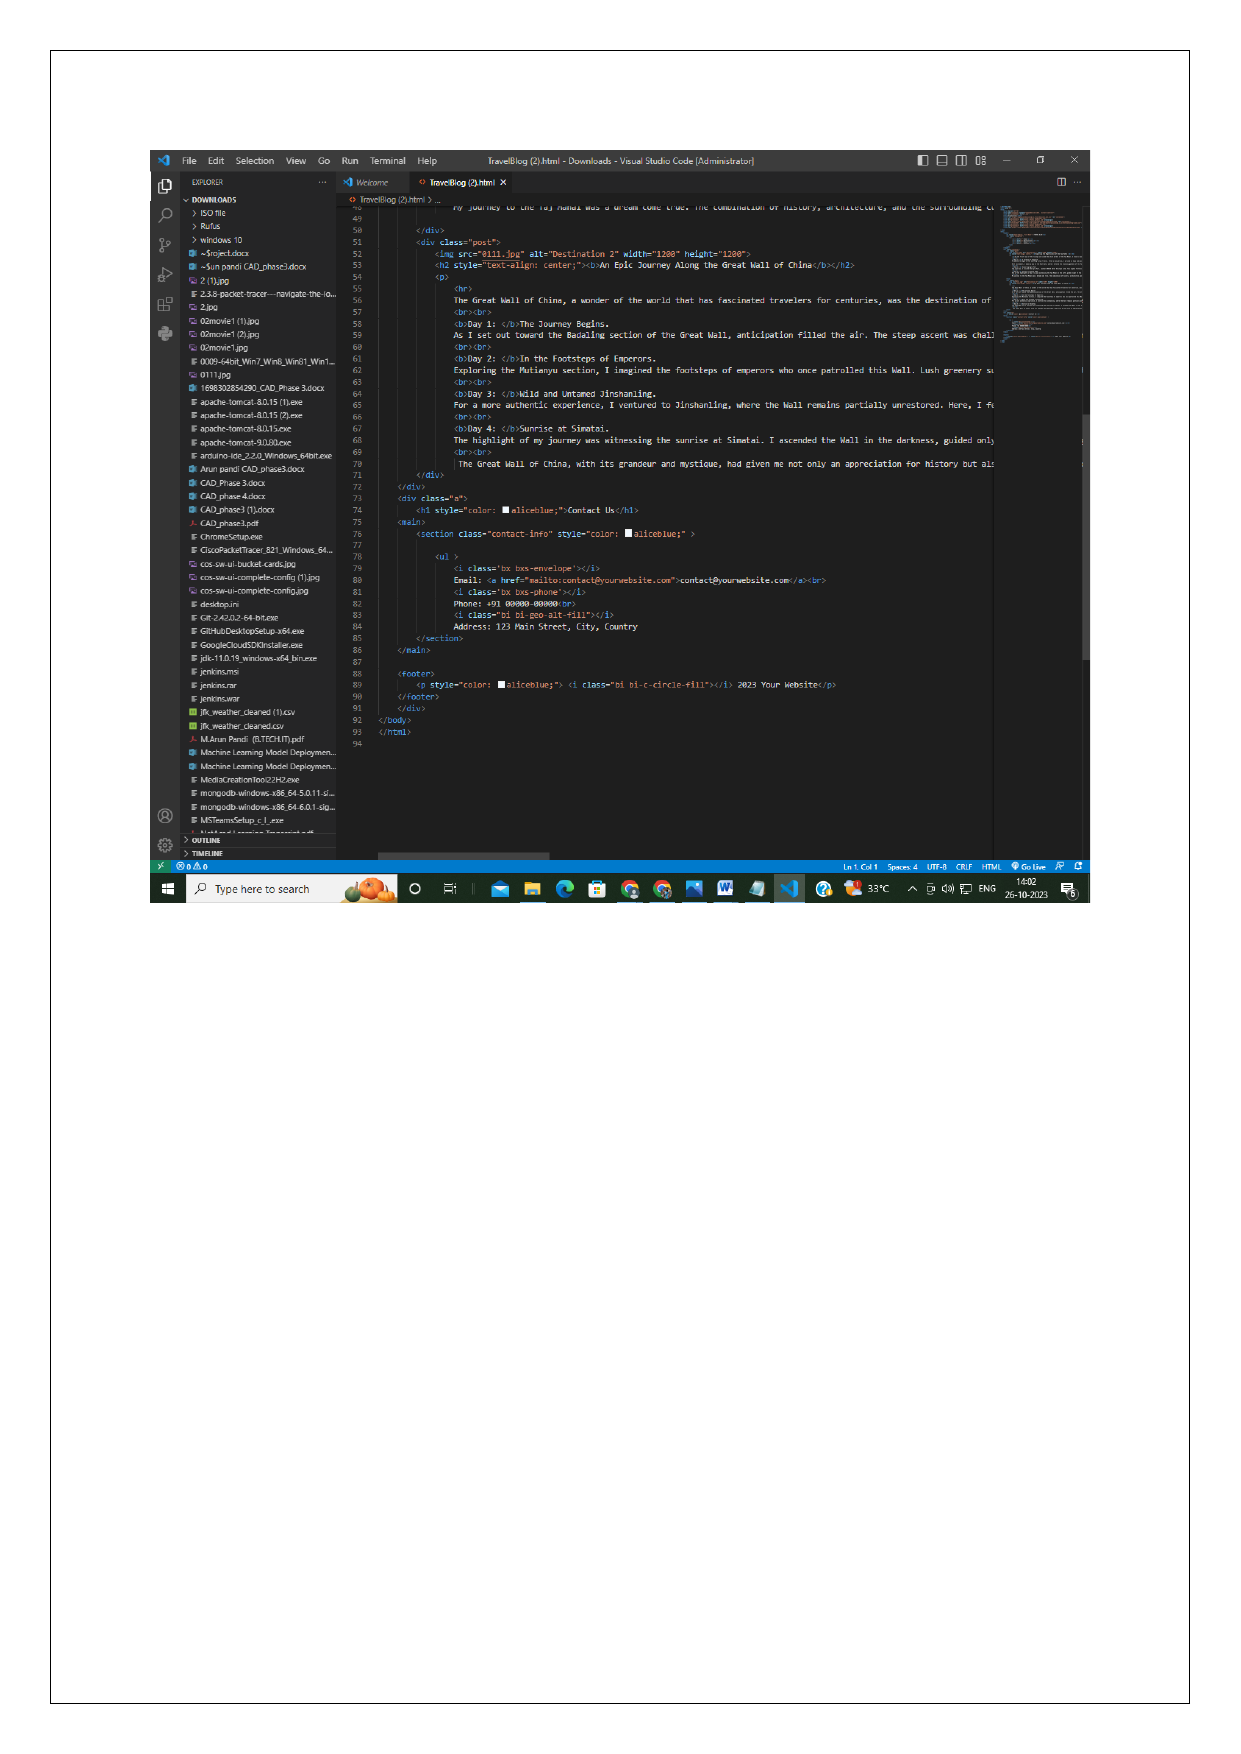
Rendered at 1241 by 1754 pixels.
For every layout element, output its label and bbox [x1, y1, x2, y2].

picture [150, 150, 1091, 903]
